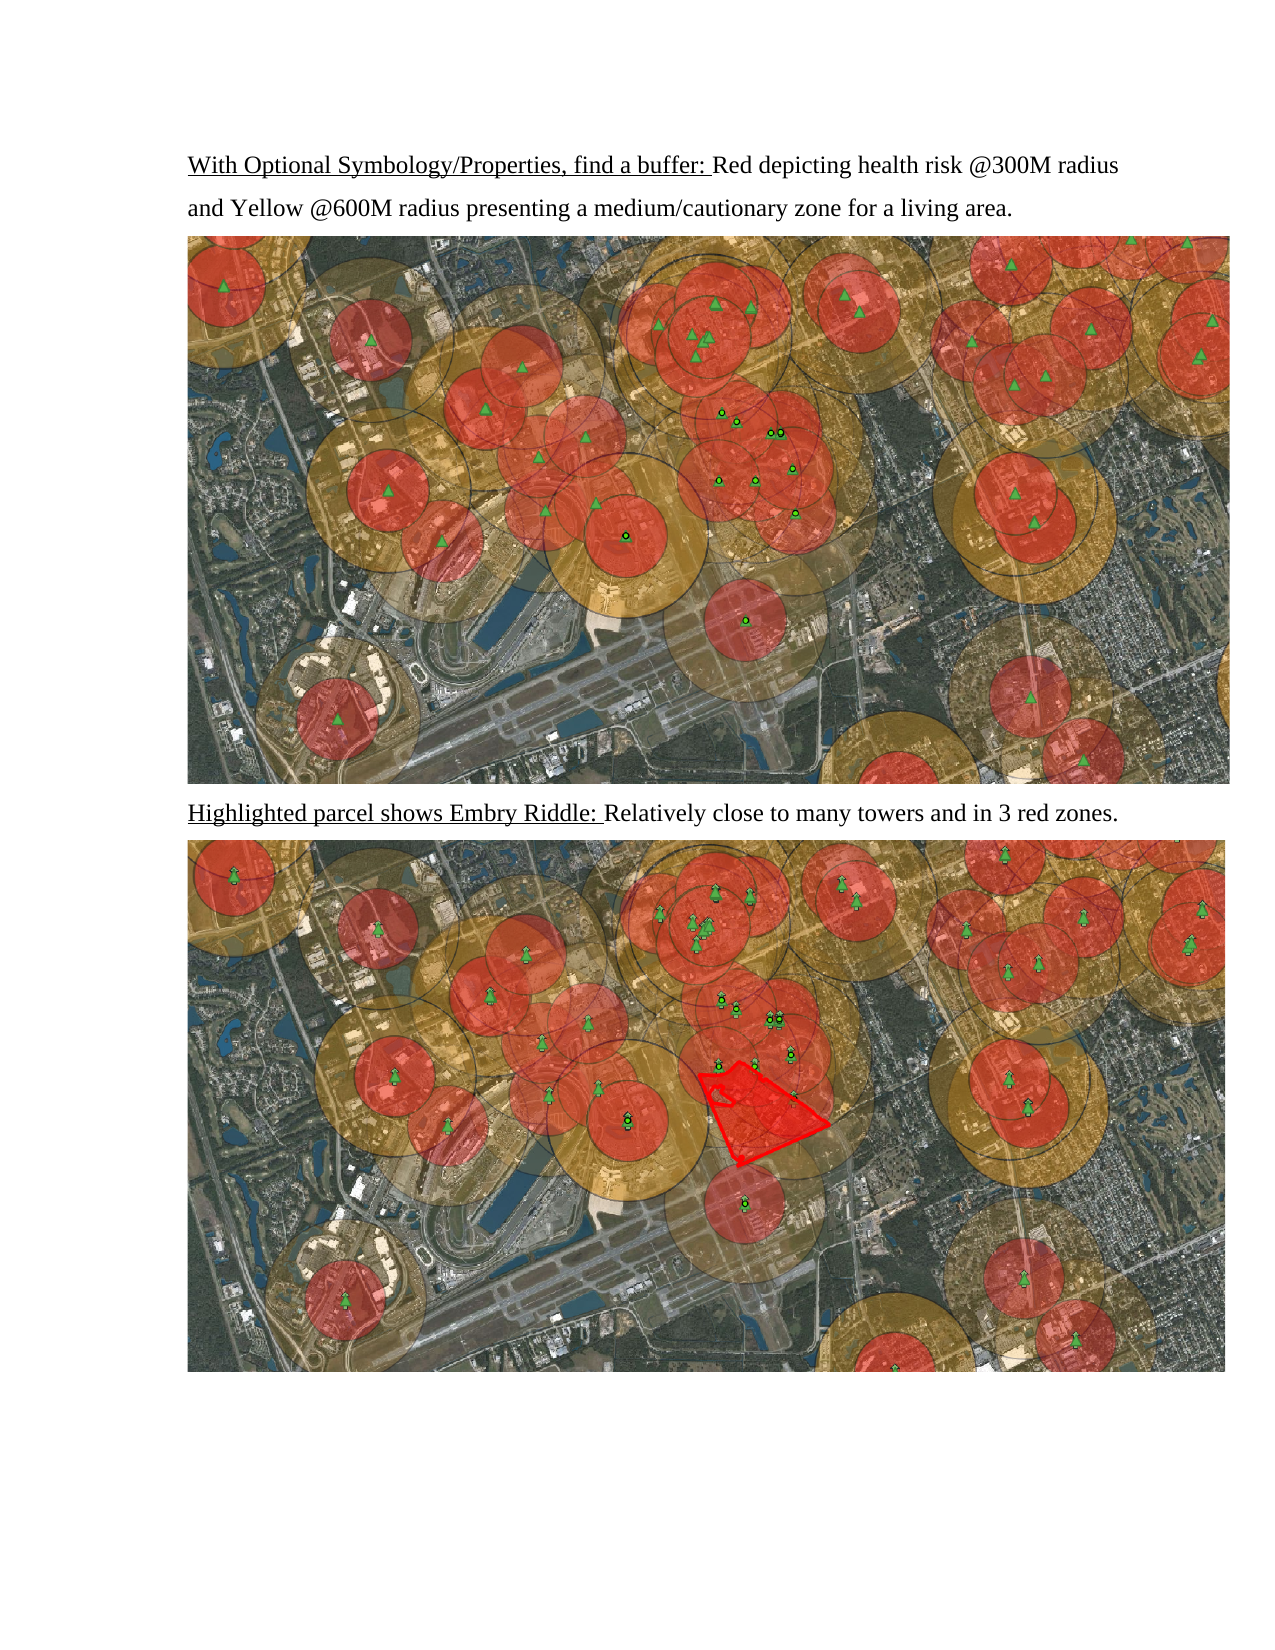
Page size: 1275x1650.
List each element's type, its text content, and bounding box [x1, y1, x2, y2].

picture [187, 236, 1230, 784]
list With Optional Symbology/Properties, find a buffer: Red depicting health risk @300M radius and Yellow @600M radius presenting a medium/cautionary zone for a living area. [187, 150, 1125, 222]
list Highlighted parcel shows Embry Riddle: Relatively close to many towers and in 3 red zones. [187, 798, 1125, 826]
picture [187, 840, 1226, 1372]
